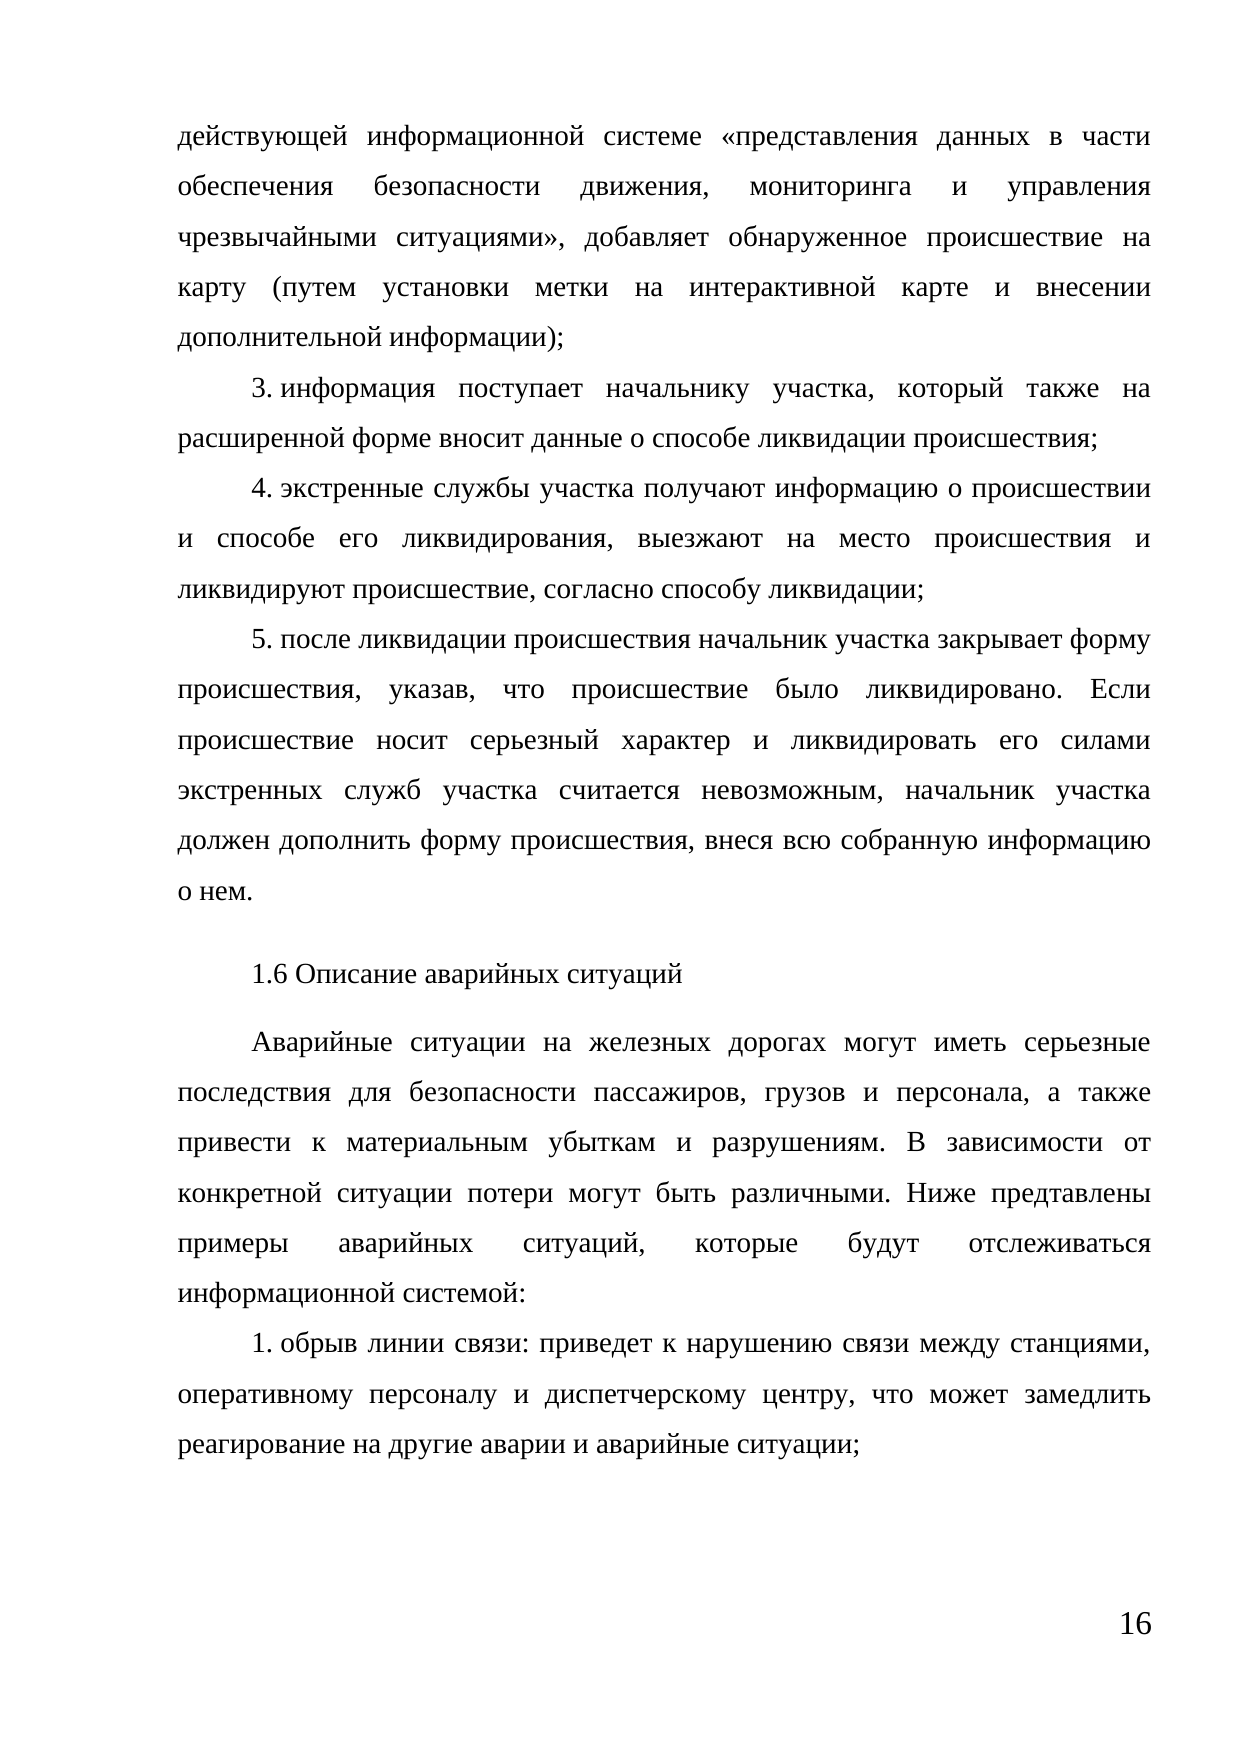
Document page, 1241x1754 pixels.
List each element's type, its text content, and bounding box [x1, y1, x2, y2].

text 1. обрыв линии связи: приведет к нарушению связи между станциями, оперативному персоналу и диспетчерскому центру, что может замедлить реагирование на другие аварии и аварийные ситуации; [177, 1326, 1152, 1460]
subtitle 1.6 Описание аварийных ситуаций [177, 957, 1152, 990]
text 4. экстренные службы участка получают информацию о происшествии и способе его ликвидирования, выезжают на место происшествия и ликвидируют происшествие, согласно способу ликвидации; [177, 470, 1152, 604]
text 3. информация поступает начальнику участка, который также на расширенной форме вносит данные о способе ликвидации происшествия; [177, 370, 1152, 453]
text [177, 118, 1152, 353]
text 5. после ликвидации происшествия начальник участка закрывает форму происшествия, указав, что происшествие было ликвидировано. Если происшествие носит серьезный характер и ликвидировать его силами экстренных служб участка считается невозможным, начальник участка должен дополнить форму происшествия, внеся всю собранную информацию о нем. [177, 621, 1152, 906]
text Аварийные ситуации на железных дорогах могут иметь серьезные последствия для безопасности пассажиров, грузов и персонала, а также привести к материальным убыткам и разрушениям. В зависимости от конкретной ситуации потери могут быть различными. Ниже предтавлены примеры аварийных ситуаций, которые будут отслеживаться информационной системой: [177, 1024, 1152, 1309]
